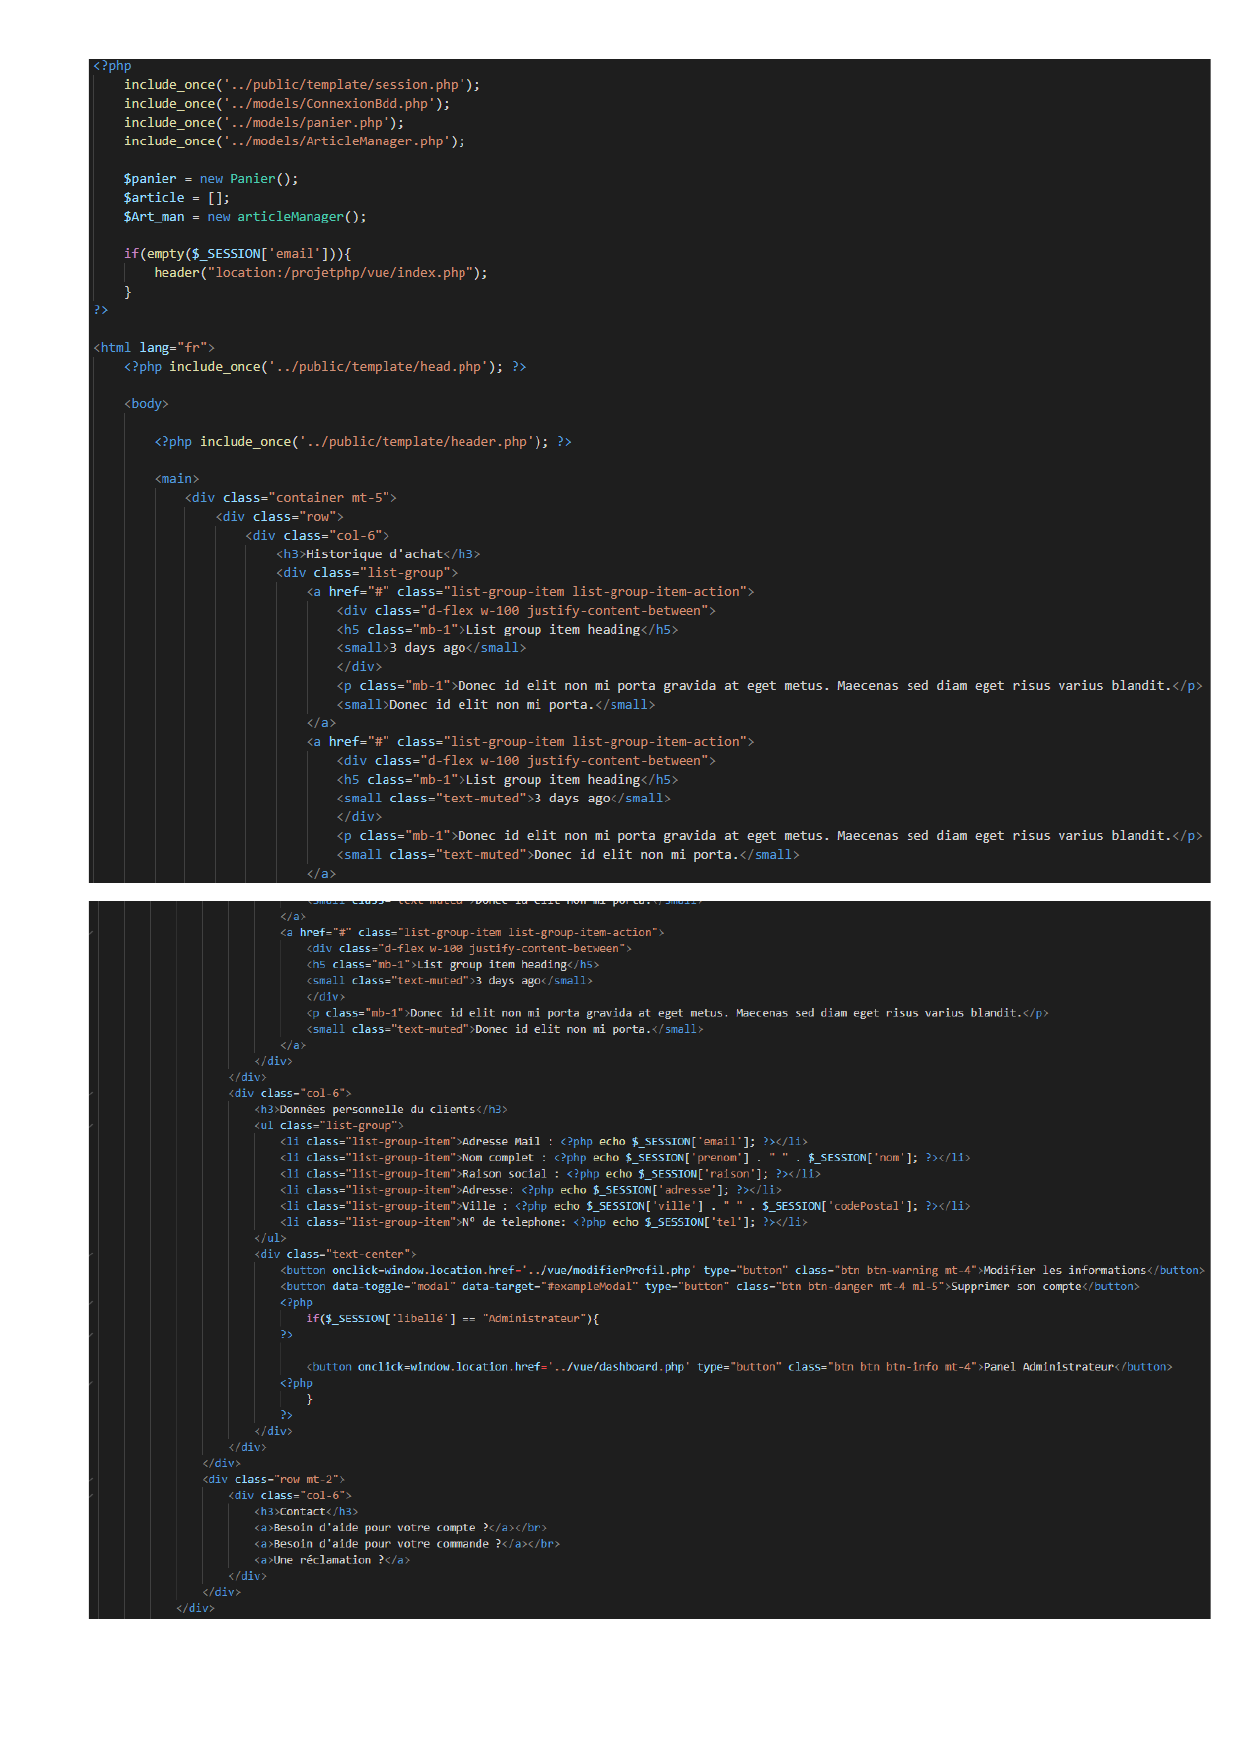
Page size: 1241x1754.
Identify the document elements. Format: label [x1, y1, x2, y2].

picture [88, 901, 1211, 1619]
picture [88, 59, 1211, 883]
